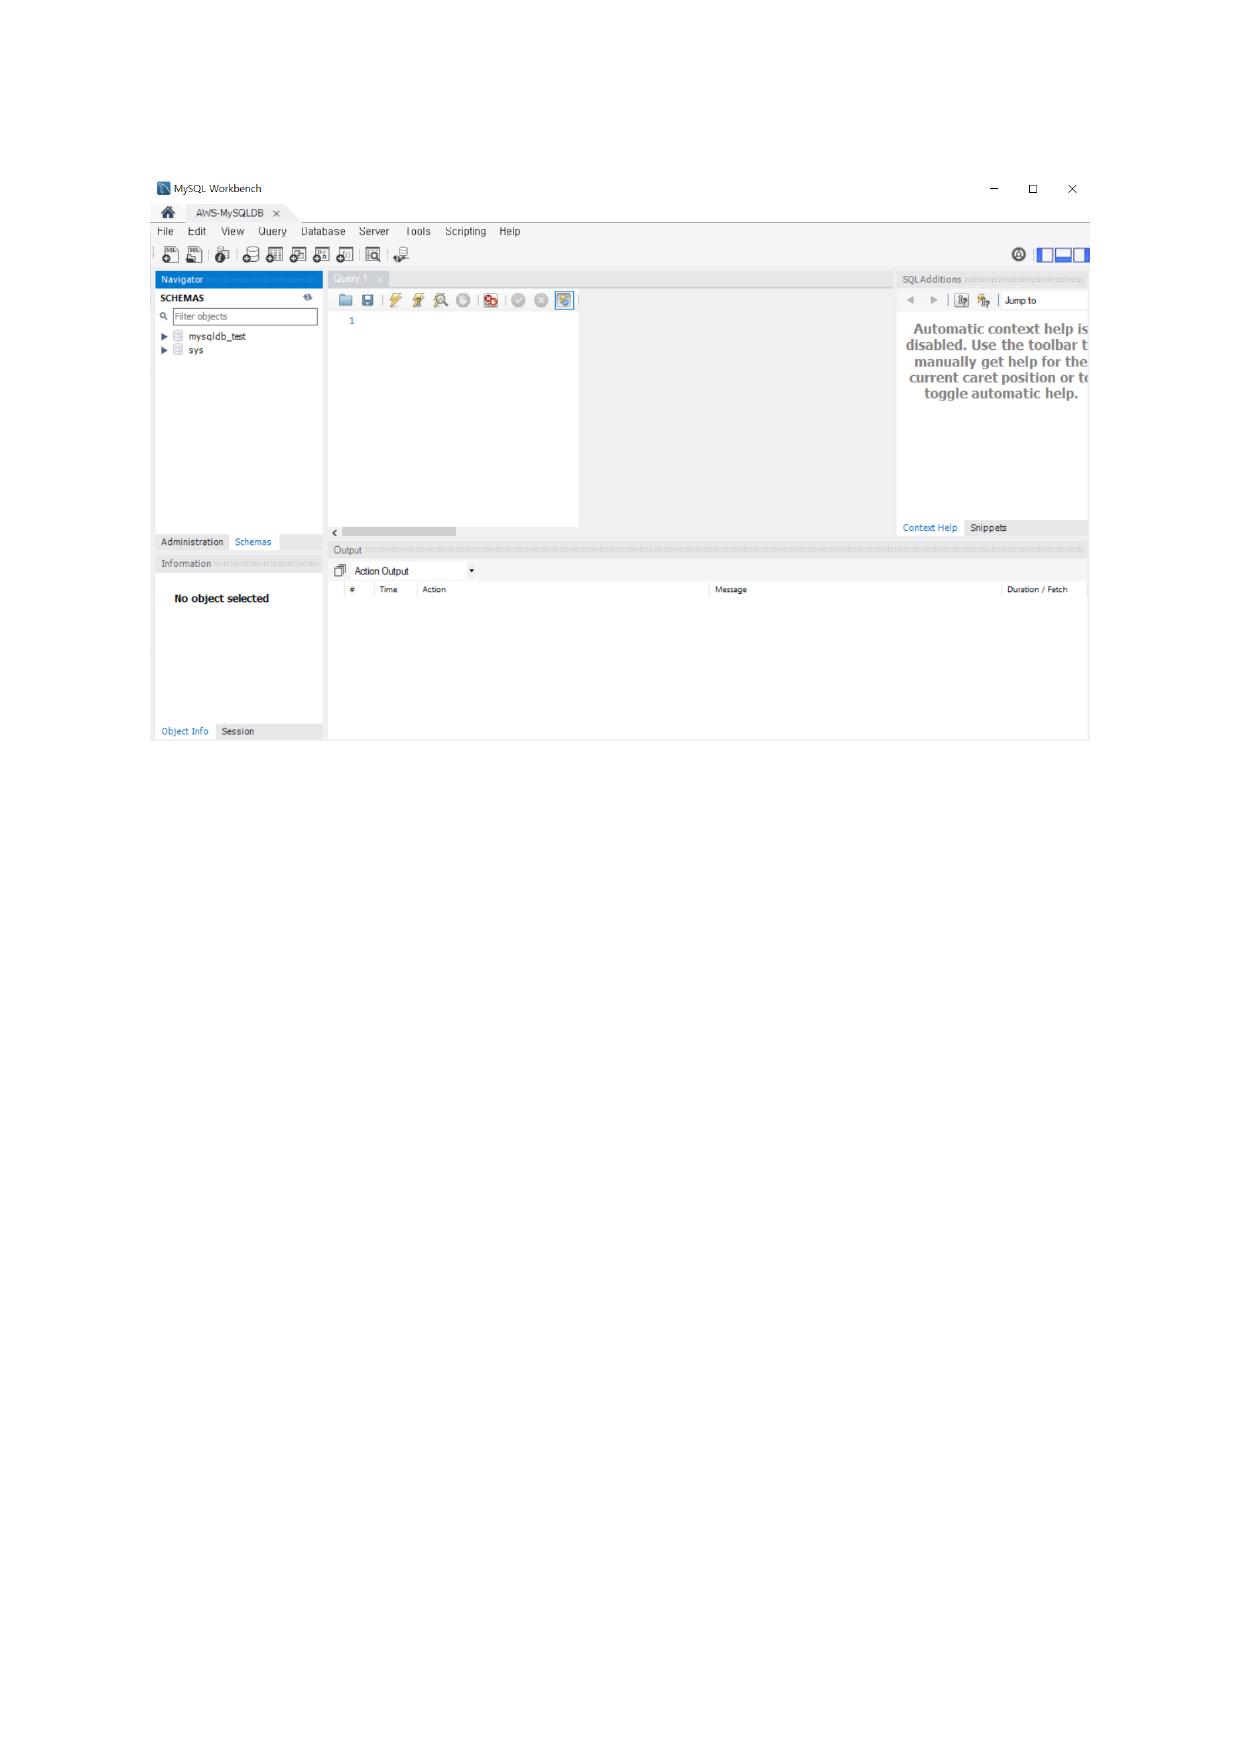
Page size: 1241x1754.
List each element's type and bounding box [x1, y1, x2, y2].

picture [150, 177, 1091, 741]
